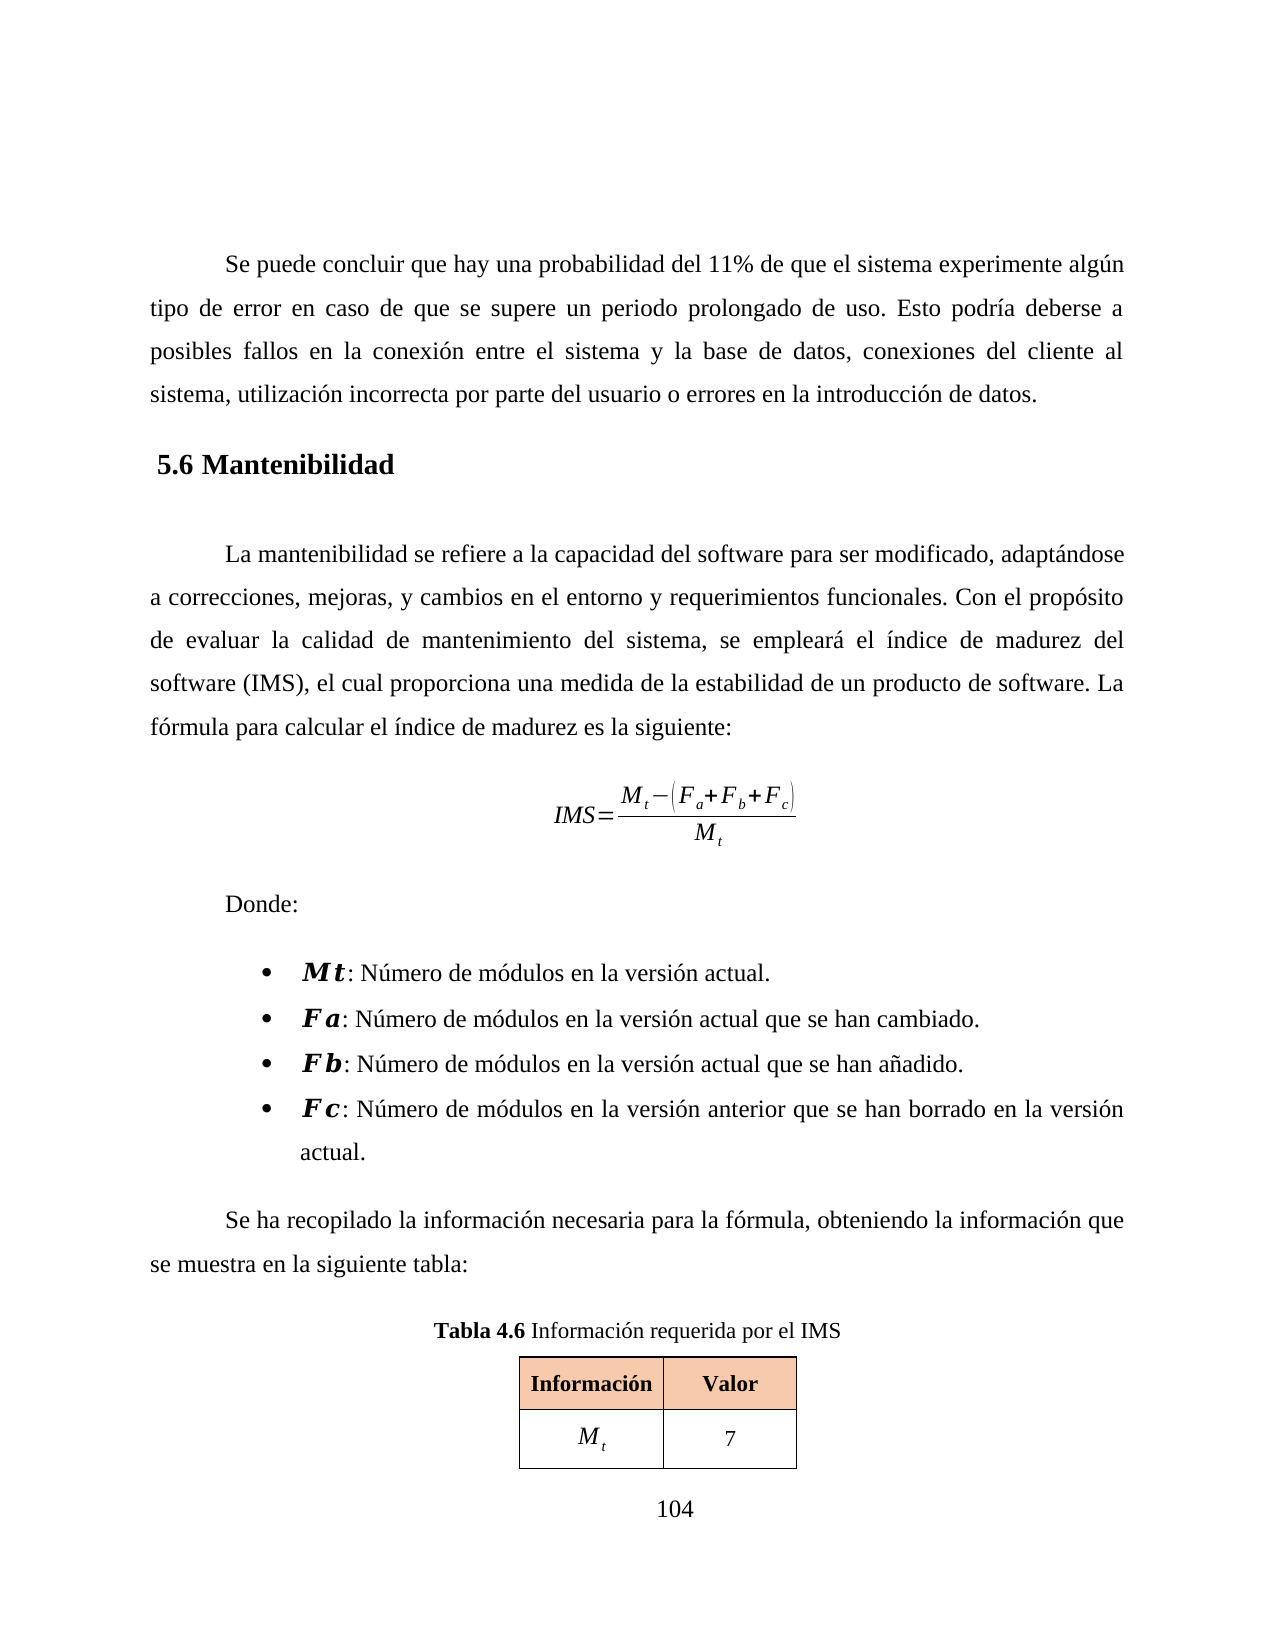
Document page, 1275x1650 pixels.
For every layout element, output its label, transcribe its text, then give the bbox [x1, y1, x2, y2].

table_cell 7 [664, 1410, 796, 1467]
table_header Información [520, 1358, 663, 1409]
table_cell [520, 1410, 663, 1467]
list 𝑭𝒂: Número de módulos en la versión actual que se han cambiado. [262, 1002, 1125, 1032]
text Se ha recopilado la información necesaria para la fórmula, obteniendo la información que se muestra en la siguiente tabla: [150, 1206, 1125, 1277]
subtitle Mantenibilidad [157, 447, 1125, 481]
table_header Valor [664, 1358, 796, 1409]
list 𝑭𝒃: Número de módulos en la versión actual que se han añadido. [262, 1048, 1125, 1078]
text Se puede concluir que hay una probabilidad del 11% de que el sistema experimente algún tipo de error en caso de que se supere un periodo prolongado de uso. Esto podría deberse a posibles fallos en la conexión entre el sistema y la base de datos, conexiones del cliente al sistema, utilización incorrecta por parte del usuario o errores en la introducción de datos. [150, 249, 1125, 408]
text La mantenibilidad se refiere a la capacidad del software para ser modificado, adaptándose a correcciones, mejoras, y cambios en el entorno y requerimientos funcionales. Con el propósito de evaluar la calidad de mantenimiento del sistema, se empleará el índice de madurez del software (IMS), el cual proporciona una medida de la estabilidad de un producto de software. La fórmula para calcular el índice de madurez es la siguiente: [150, 539, 1125, 740]
text Donde: [150, 889, 1125, 918]
list 𝑴𝒕: Número de módulos en la versión actual. [262, 957, 1125, 987]
text Tabla 4.6 Información requerida por el IMS [150, 1317, 1125, 1343]
list 𝑭𝒄: Número de módulos en la versión anterior que se han borrado en la versión actual. [262, 1093, 1125, 1166]
